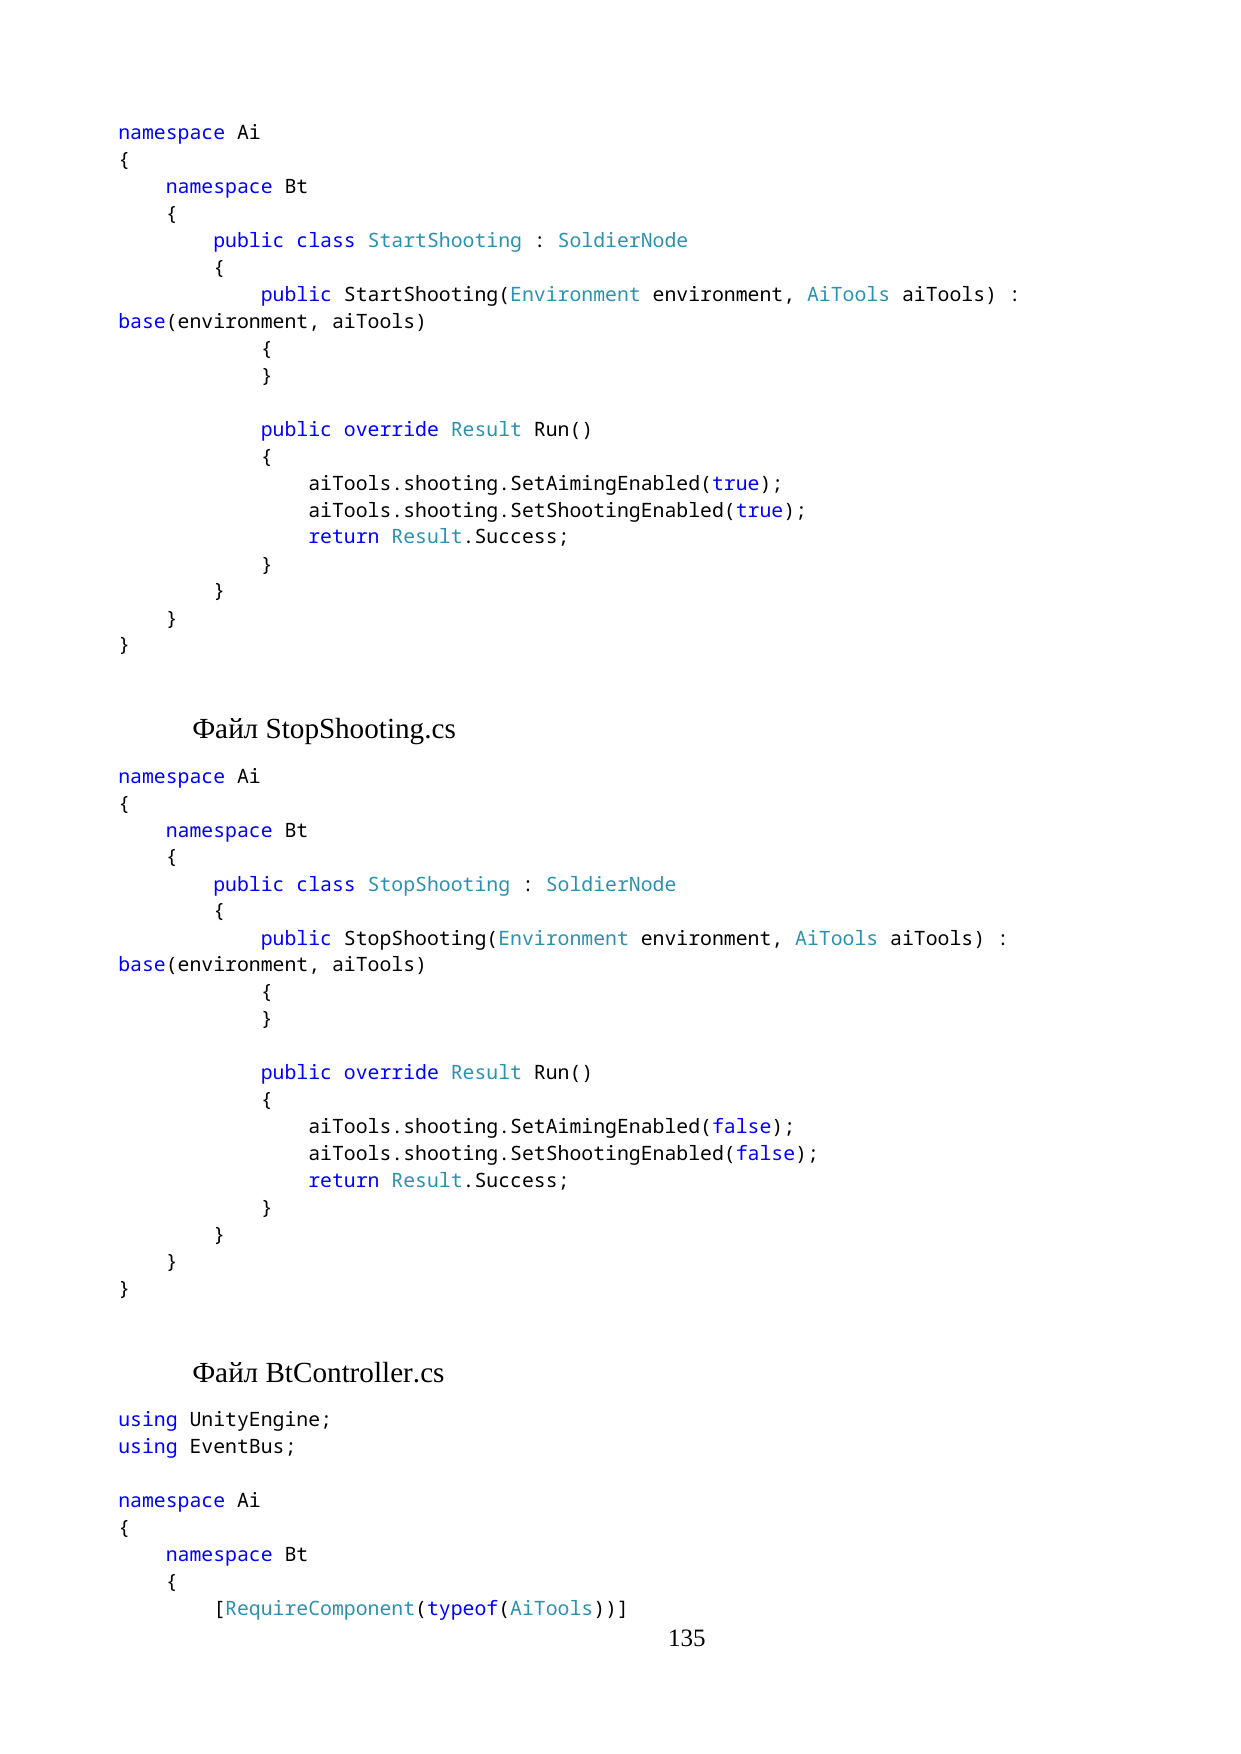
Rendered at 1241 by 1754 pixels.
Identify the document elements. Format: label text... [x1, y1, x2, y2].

text } [118, 1247, 1181, 1274]
text public StopShooting(Environment environment, AiTools aiTools) : base(environment, aiTools) [118, 924, 1181, 978]
text using UnityEngine; [118, 1406, 1181, 1433]
text aiTools.shooting.SetAimingEnabled(true); [118, 469, 1181, 496]
text } [118, 1274, 1181, 1301]
text namespace Bt [118, 1541, 1181, 1567]
text public override Result Run() [118, 415, 1181, 442]
text { [118, 789, 1181, 816]
text Файл StopShooting.cs [118, 712, 1181, 745]
text } [118, 1193, 1181, 1221]
text { [118, 334, 1181, 361]
text { [118, 978, 1181, 1005]
text namespace Ai [118, 1487, 1181, 1513]
text Файл BtController.cs [118, 1355, 1181, 1389]
text [RequireComponent(typeof(AiTools))] [118, 1594, 1181, 1621]
text { [118, 843, 1181, 870]
text aiTools.shooting.SetShootingEnabled(true); [118, 496, 1181, 523]
text } [118, 577, 1181, 604]
text return Result.Success; [118, 523, 1181, 550]
text } [118, 1005, 1181, 1032]
text namespace Ai [118, 118, 1181, 145]
text public class StartShooting : SoldierNode [118, 226, 1181, 253]
text { [118, 253, 1181, 280]
text { [118, 897, 1181, 924]
text { [118, 199, 1181, 226]
text { [118, 1567, 1181, 1594]
text namespace Bt [118, 816, 1181, 843]
text { [118, 1513, 1181, 1541]
text return Result.Success; [118, 1167, 1181, 1193]
text } [118, 361, 1181, 388]
text } [118, 1221, 1181, 1247]
text } [118, 631, 1181, 658]
text aiTools.shooting.SetShootingEnabled(false); [118, 1139, 1181, 1167]
text } [118, 550, 1181, 577]
text { [118, 1086, 1181, 1113]
text aiTools.shooting.SetAimingEnabled(false); [118, 1113, 1181, 1139]
text namespace Ai [118, 762, 1181, 789]
text { [118, 145, 1181, 172]
text public StartShooting(Environment environment, AiTools aiTools) : base(environment, aiTools) [118, 280, 1181, 334]
text using EventBus; [118, 1433, 1181, 1459]
text { [118, 442, 1181, 469]
text public class StopShooting : SoldierNode [118, 870, 1181, 897]
text namespace Bt [118, 172, 1181, 199]
text public override Result Run() [118, 1059, 1181, 1086]
text } [118, 604, 1181, 631]
